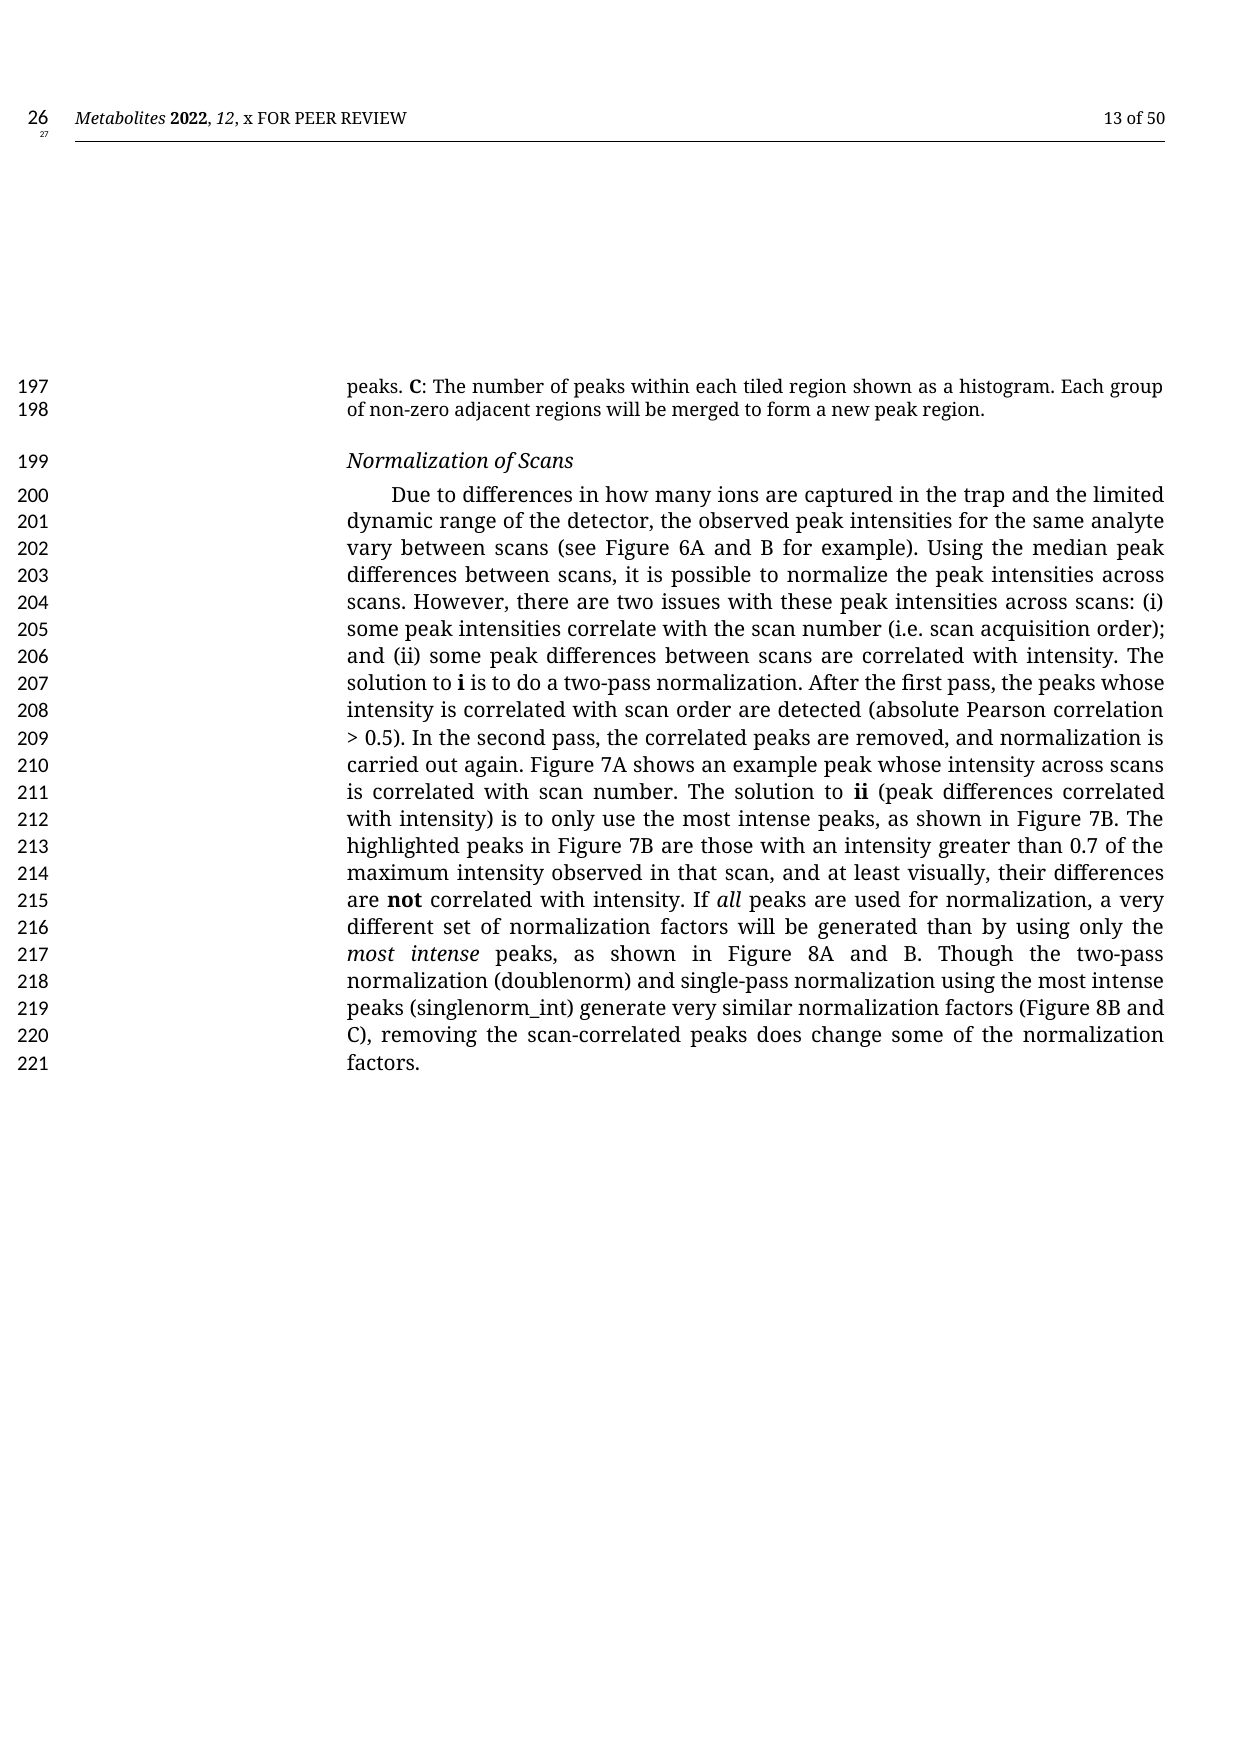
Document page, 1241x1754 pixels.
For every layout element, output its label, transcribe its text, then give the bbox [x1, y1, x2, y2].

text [347, 374, 1165, 422]
text Due to differences in how many ions are captured in the trap and the limited dynamic range of the detector, the observed peak intensities for the same analyte vary between scans (see Figure 6A and B for example). Using the median peak differences between scans, it is possible to normalize the peak intensities across scans. However, there are two issues with these peak intensities across scans: (i) some peak intensities correlate with the scan number (i.e. scan acquisition order); and (ii) some peak differences between scans are correlated with intensity. The solution to i is to do a two-pass normalization. After the first pass, the peaks whose intensity is correlated with scan order are detected (absolute Pearson correlation > 0.5). In the second pass, the correlated peaks are removed, and normalization is carried out again. Figure 7A shows an example peak whose intensity across scans is correlated with scan number. The solution to ii (peak differences correlated with intensity) is to only use the most intense peaks, as shown in Figure 7B. The highlighted peaks in Figure 7B are those with an intensity greater than 0.7 of the maximum intensity observed in that scan, and at least visually, their differences are not correlated with intensity. If all peaks are used for normalization, a very different set of normalization factors will be generated than by using only the most intense peaks, as shown in Figure 8A and B. Though the two-pass normalization (doublenorm) and single-pass normalization using the most intense peaks (singlenorm_int) generate very similar normalization factors (Figure 8B and C), removing the scan-correlated peaks does change some of the normalization factors. [347, 480, 1165, 1076]
subtitle Normalization of Scans [347, 447, 1165, 474]
